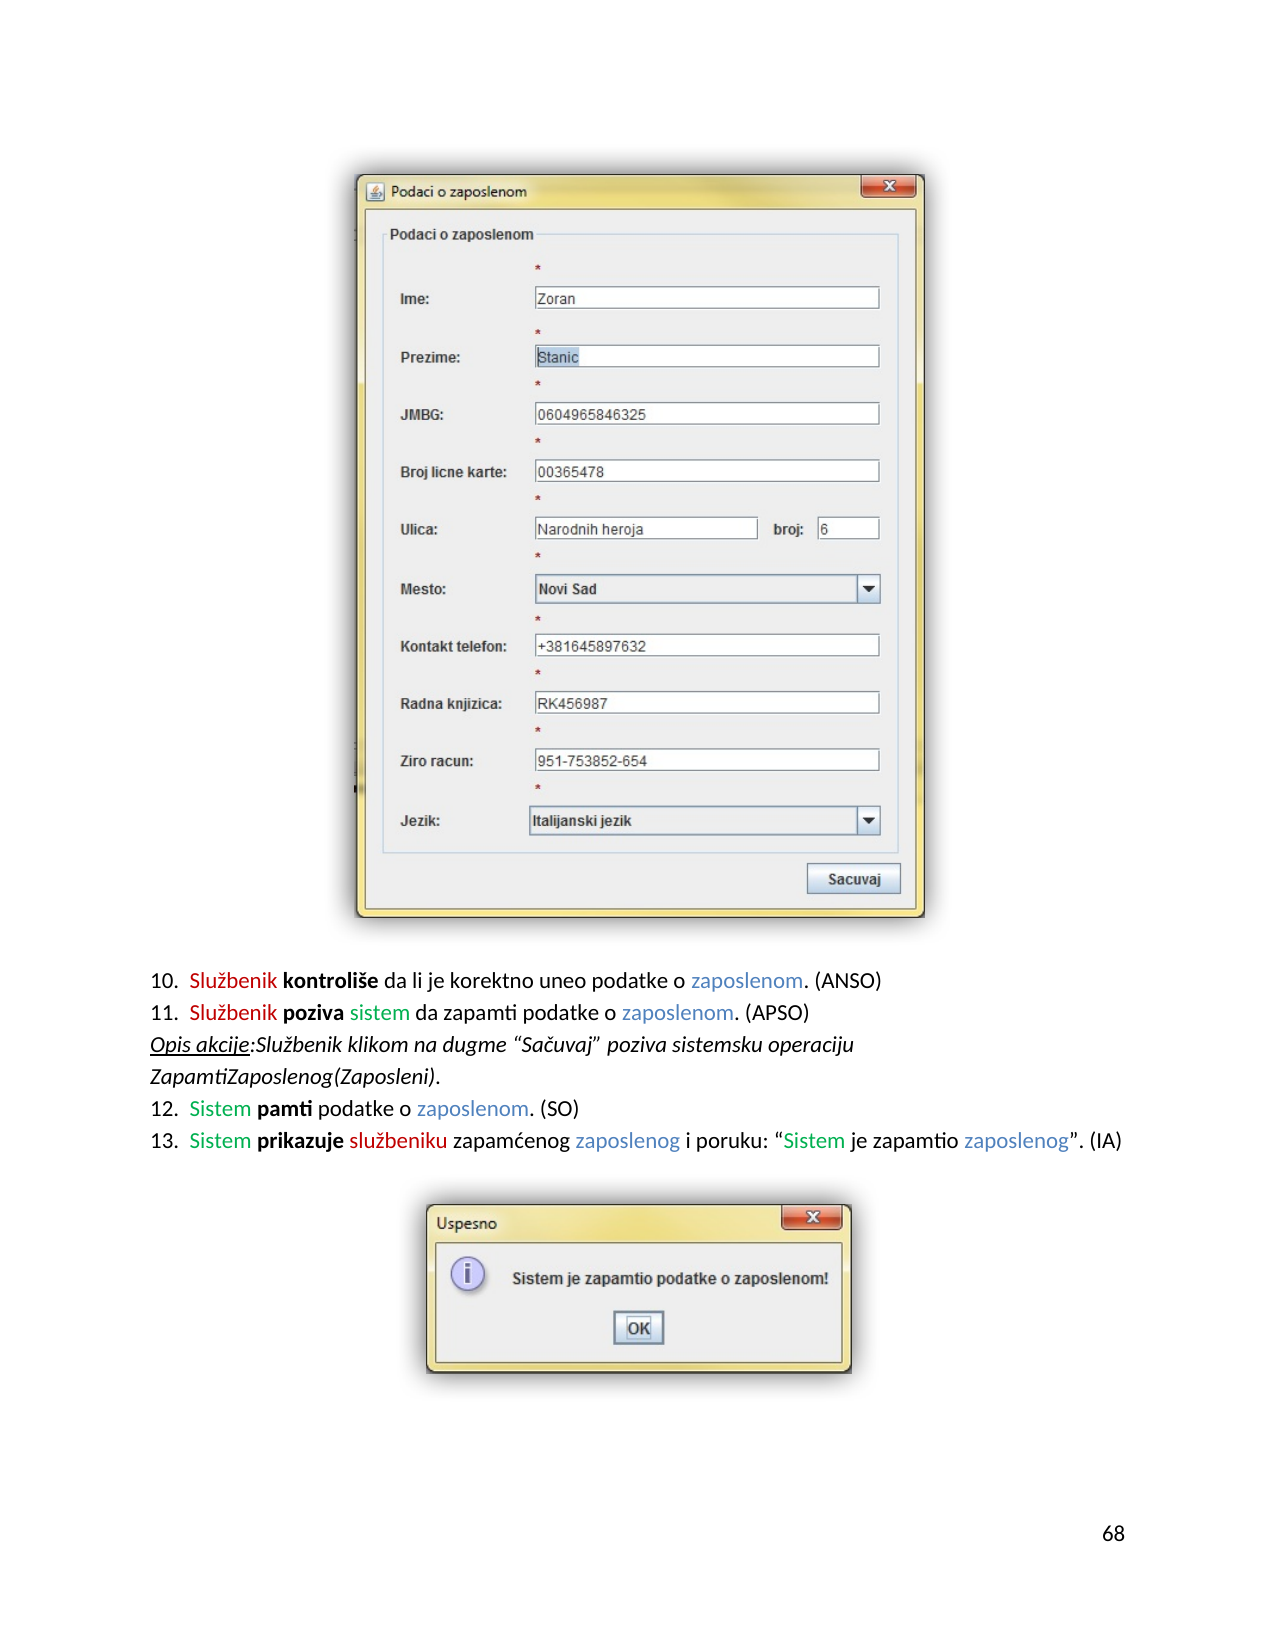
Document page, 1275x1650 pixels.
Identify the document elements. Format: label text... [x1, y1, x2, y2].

text 10. Službenik kontroliše da li je korektno uneo podatke o zaposlenom. (ANSO) 11. Službenik poziva sistem da zapamti podatke o zaposlenom. (APSO) Opis akcije:Službenik klikom na dugme “Sačuvaj” poziva sistemsku operaciju ZapamtiZaposlenog(Zaposleni). 12. Sistem pamti podatke o zaposlenom. (SO) 13. Sistem prikazuje službeniku zapamćenog zaposlenog i poruku: “Sistem je zapamtio zaposlenog”. (IA) [150, 966, 1125, 1155]
picture [354, 174, 925, 918]
picture [426, 1204, 852, 1374]
